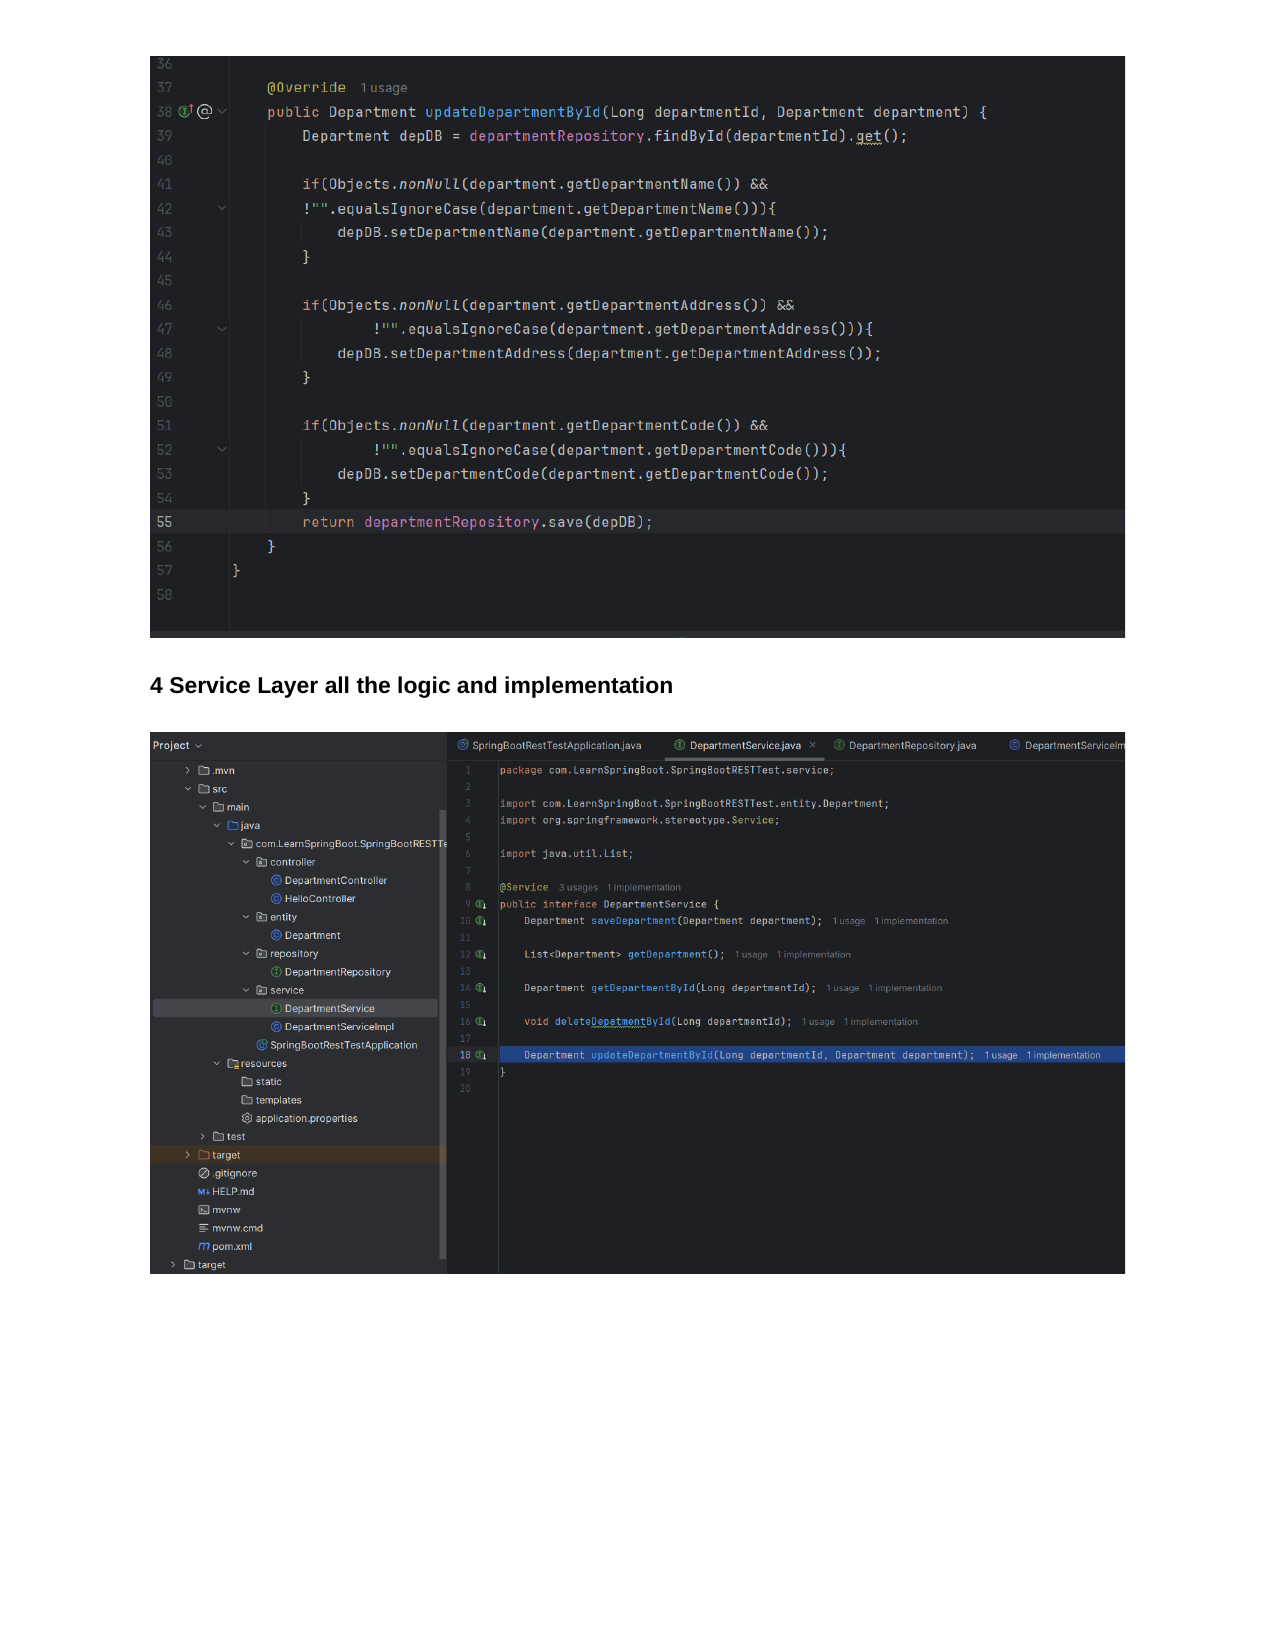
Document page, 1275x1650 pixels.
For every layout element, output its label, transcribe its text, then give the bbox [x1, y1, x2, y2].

text 4 Service Layer all the logic and implementation [150, 672, 1125, 698]
picture [150, 732, 1125, 1274]
picture [150, 56, 1125, 638]
